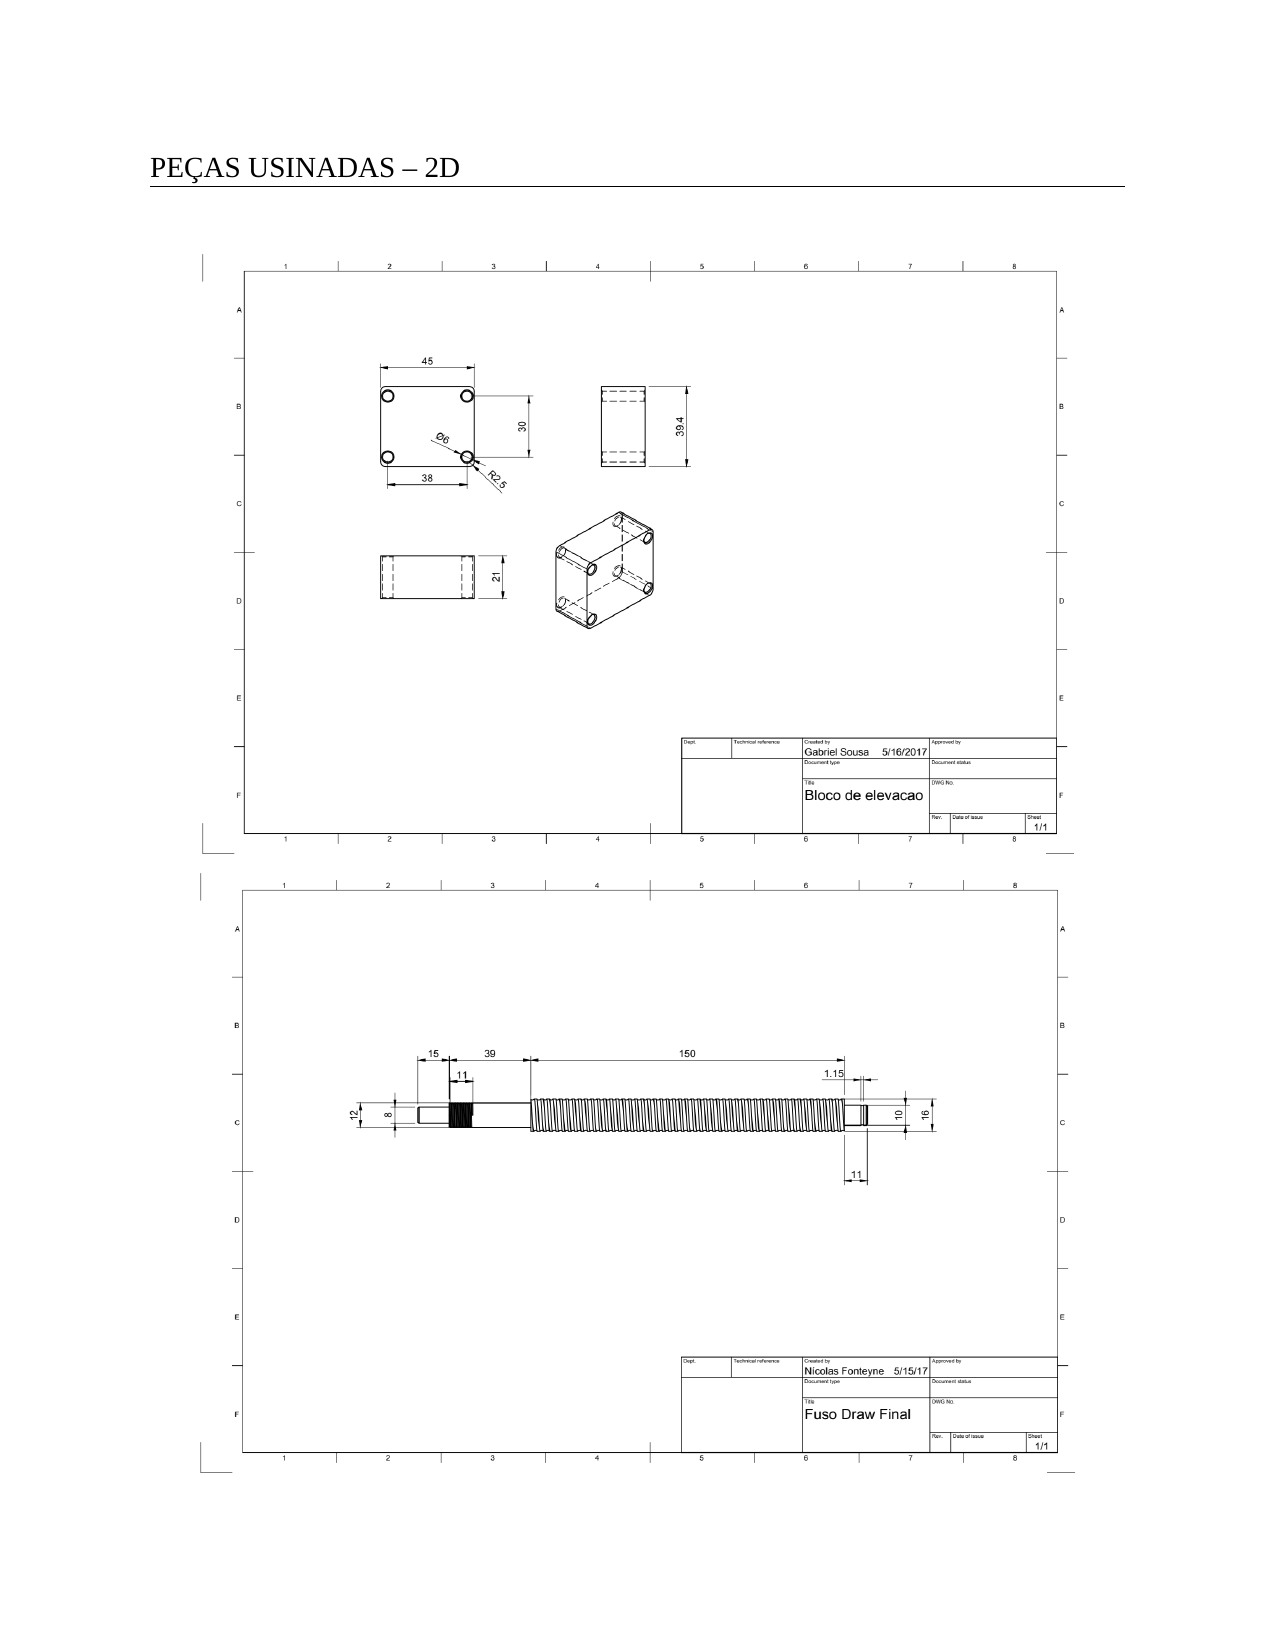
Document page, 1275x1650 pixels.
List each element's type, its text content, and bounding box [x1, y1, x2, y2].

text PEÇAS USINADAS – 2D [150, 150, 1125, 186]
